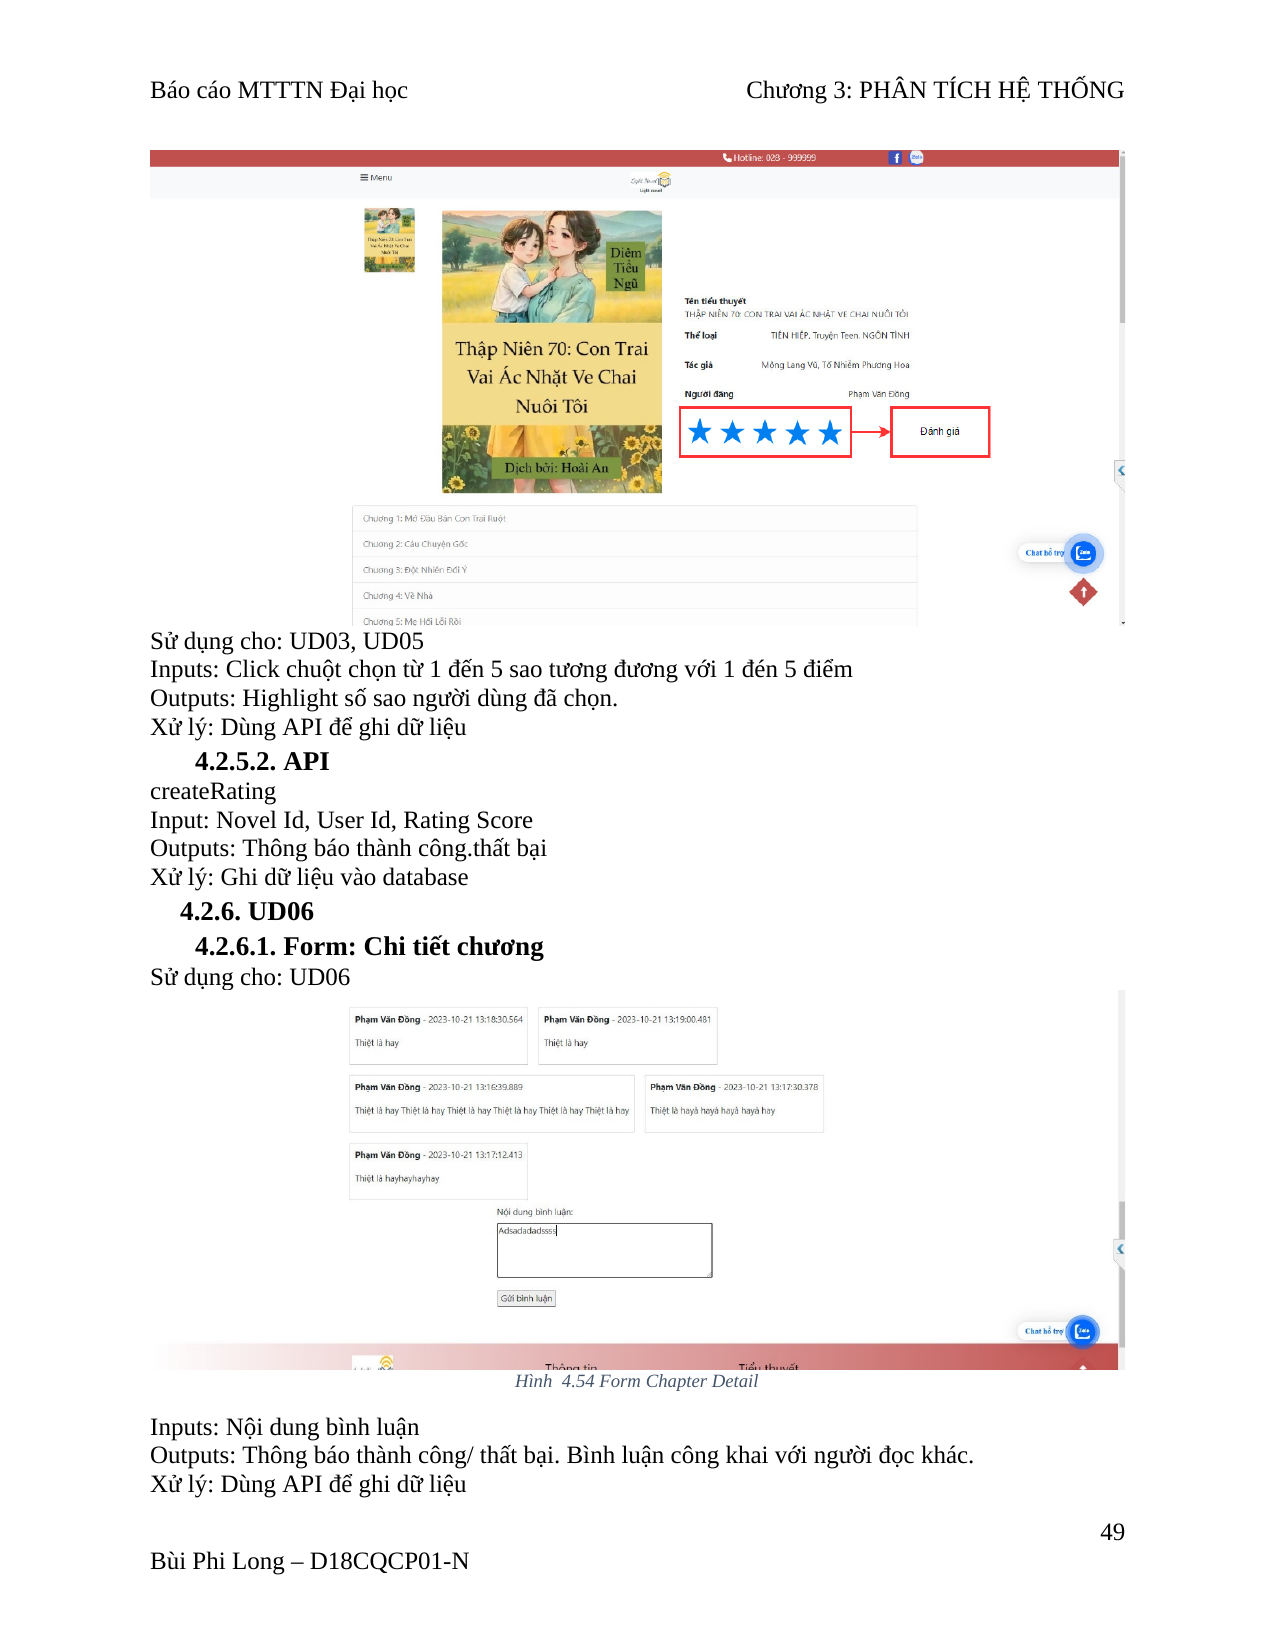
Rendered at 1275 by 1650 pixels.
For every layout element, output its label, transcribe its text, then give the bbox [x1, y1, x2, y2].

text createRating [150, 776, 1125, 805]
picture [150, 150, 1125, 626]
text Inputs: Nội dung bình luận [150, 1412, 1125, 1441]
subtitle API [195, 745, 1125, 776]
text Xử lý: Dùng API để ghi dữ liệu [150, 1469, 1125, 1498]
text Sử dụng cho: UD03, UD05 [150, 626, 1125, 654]
picture [150, 990, 1125, 1370]
text Xử lý: Dùng API để ghi dữ liệu [150, 712, 1125, 741]
text Xử lý: Ghi dữ liệu vào database [150, 862, 1125, 891]
text Sử dụng cho: UD06 [150, 962, 1125, 990]
text Input: Novel Id, User Id, Rating Score [150, 805, 1125, 833]
subtitle UD06 [180, 895, 1125, 926]
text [150, 1441, 1125, 1469]
text Outputs: Thông báo thành công.thất bại [150, 833, 1125, 862]
text Outputs: Highlight số sao người dùng đã chọn. [150, 683, 1125, 712]
text Inputs: Click chuột chọn từ 1 đến 5 sao tương đương với 1 đén 5 điểm [150, 654, 1125, 683]
subtitle Form: Chi tiết chương [195, 931, 1125, 962]
